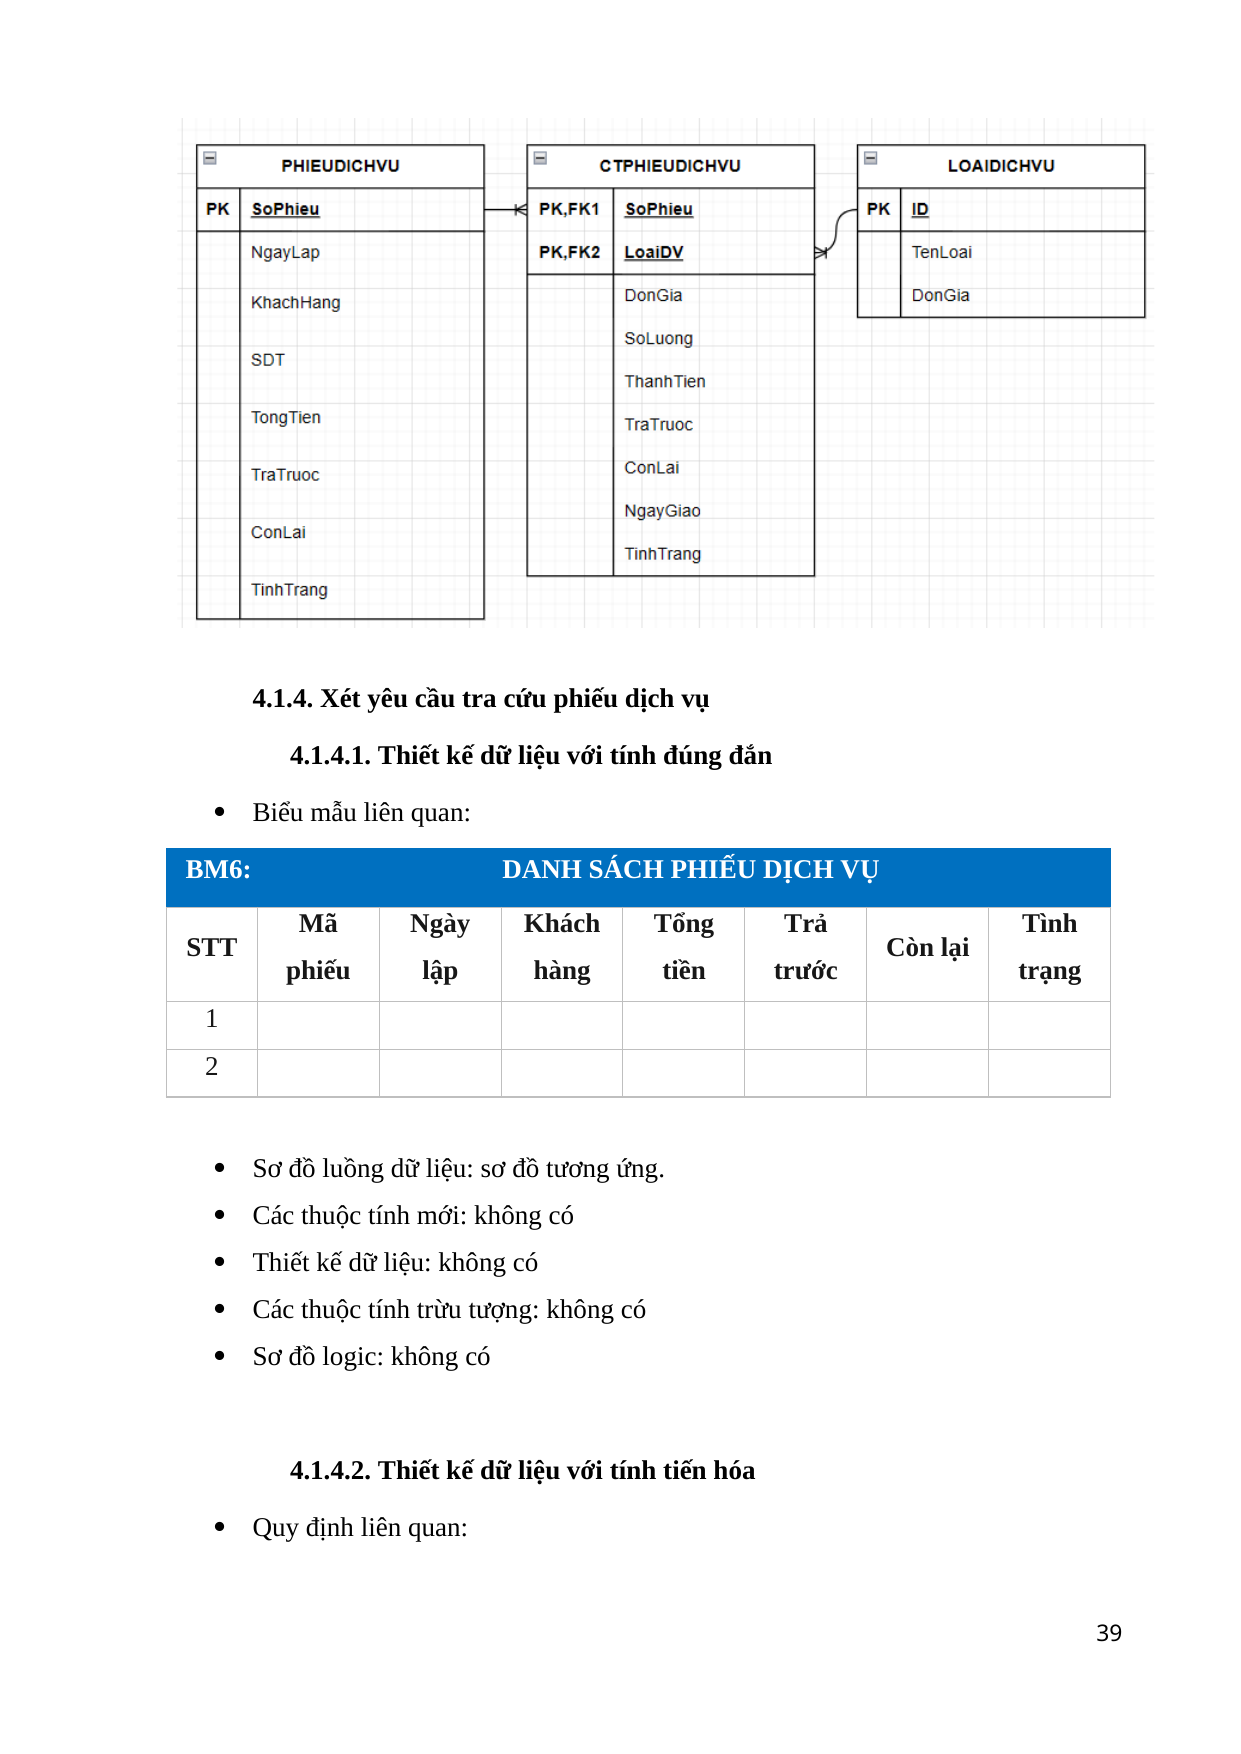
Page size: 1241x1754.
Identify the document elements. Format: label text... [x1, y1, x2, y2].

table_header BM6: [166, 848, 271, 907]
table_cell 2 [167, 1050, 257, 1096]
table_cell Mã phiếu [258, 908, 379, 1001]
table_cell [258, 1002, 379, 1049]
list Sơ đồ luồng dữ liệu: sơ đồ tương ứng. [215, 1152, 1122, 1184]
table_cell [745, 1002, 866, 1049]
table_cell [989, 1002, 1110, 1049]
table_header DANH SÁCH PHIẾU DỊCH VỤ [271, 848, 1111, 907]
table_cell [745, 1050, 866, 1096]
list Biểu mẫu liên quan: [215, 796, 1122, 828]
text Thiết kế dữ liệu với tính tiến hóa [290, 1454, 1122, 1486]
table_cell 1 [167, 1002, 257, 1049]
list Thiết kế dữ liệu: không có [215, 1246, 1122, 1277]
table_cell [258, 1050, 379, 1096]
table_cell [380, 1050, 501, 1096]
table_cell STT [167, 908, 257, 1001]
text Thiết kế dữ liệu với tính đúng đắn [290, 739, 1122, 771]
table_cell Còn lại [867, 908, 988, 1001]
table_cell Trả trước [745, 908, 866, 1001]
table_cell [867, 1002, 988, 1049]
table_cell [623, 1002, 744, 1049]
list Các thuộc tính trừu tượng: không có [215, 1293, 1122, 1324]
table_cell [867, 1050, 988, 1096]
text Xét yêu cầu tra cứu phiếu dịch vụ [252, 682, 1122, 713]
table_cell [502, 1050, 622, 1096]
table_cell Ngày lập [380, 908, 501, 1001]
list Quy định liên quan: [215, 1512, 1122, 1543]
table_cell [502, 1002, 622, 1049]
table_cell [623, 1050, 744, 1096]
list Các thuộc tính mới: không có [215, 1199, 1122, 1231]
table_cell [380, 1002, 501, 1049]
table_cell Khách hàng [502, 908, 622, 1001]
table_cell Tổng tiền [623, 908, 744, 1001]
picture [177, 118, 1155, 628]
table_cell [989, 1050, 1110, 1096]
table_cell Tình trạng [989, 908, 1110, 1001]
list Sơ đồ logic: không có [215, 1340, 1122, 1371]
